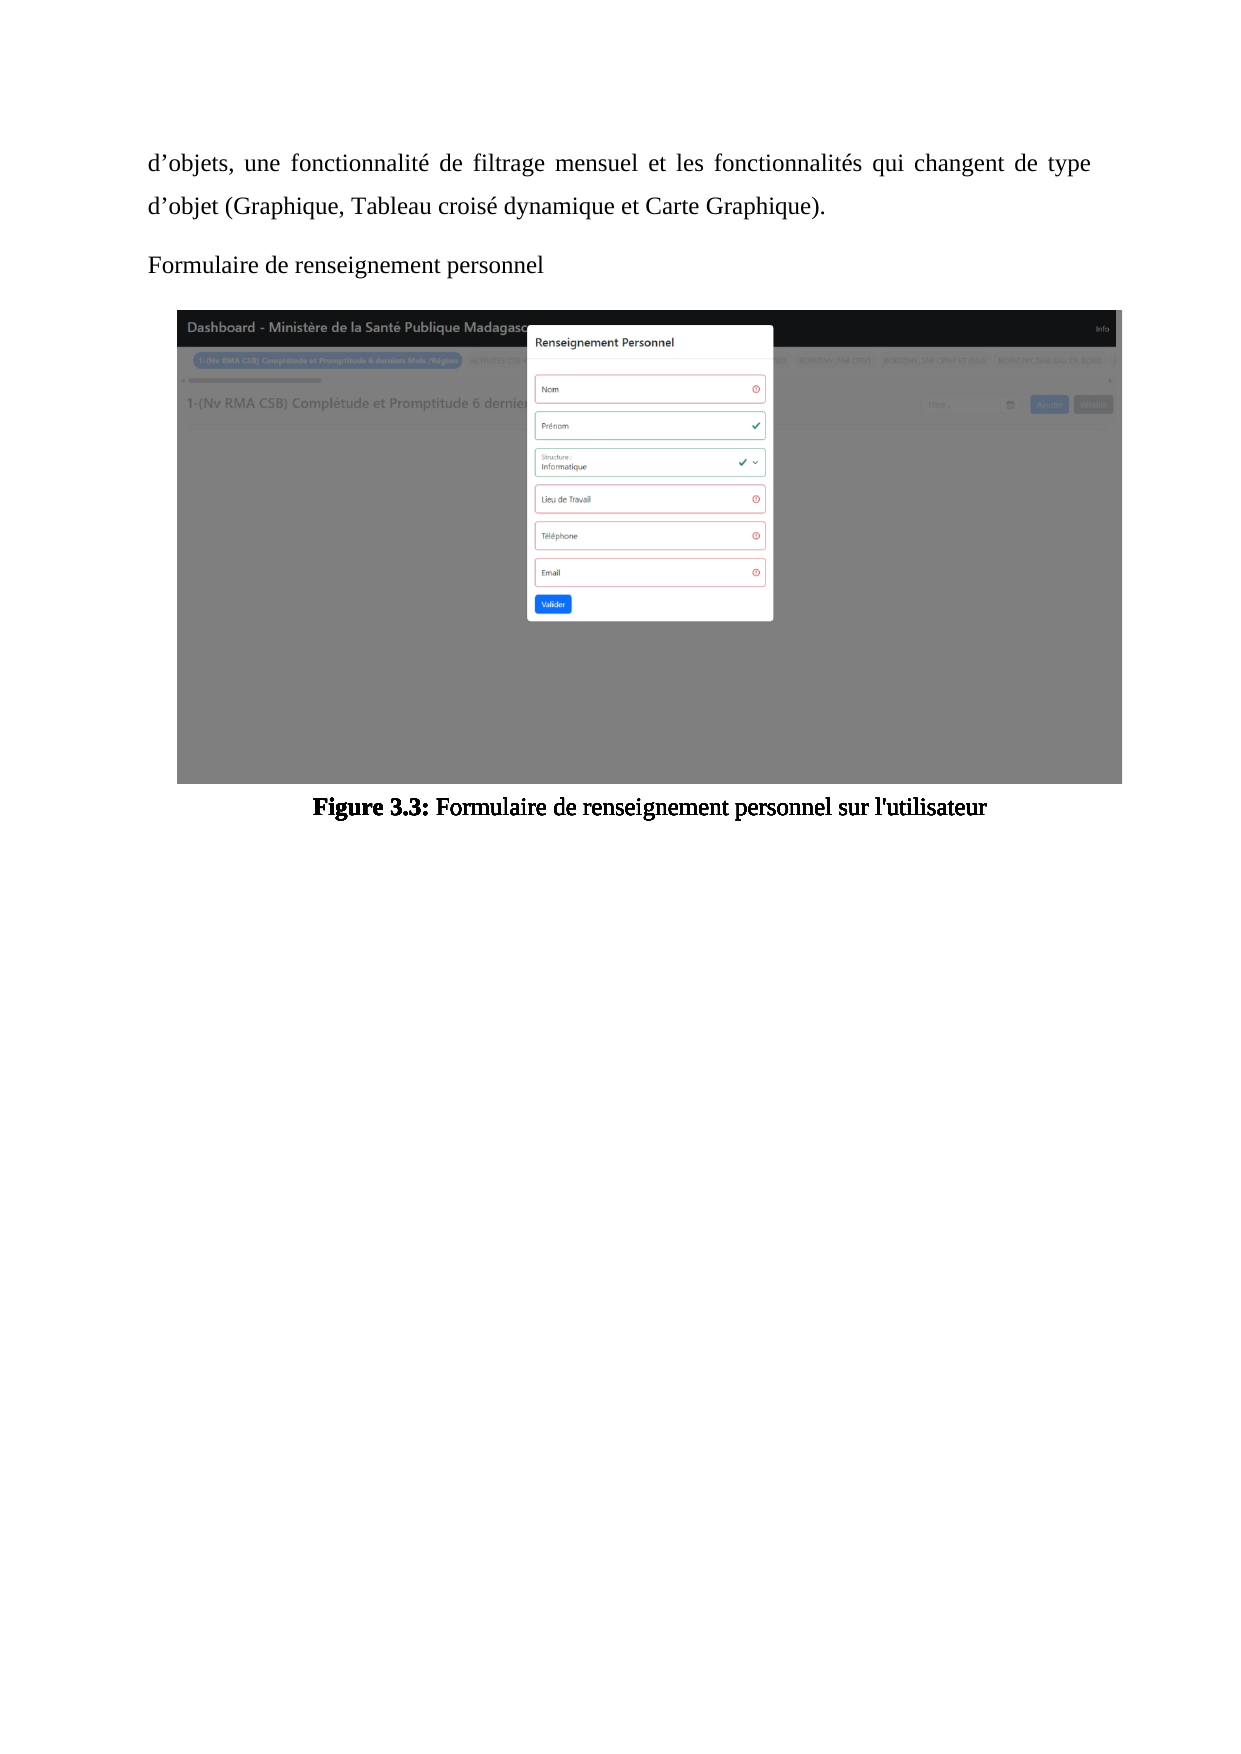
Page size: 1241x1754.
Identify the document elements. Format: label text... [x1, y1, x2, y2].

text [148, 148, 1093, 219]
picture [177, 310, 1123, 784]
text Formulaire de renseignement personnel [148, 251, 1093, 279]
